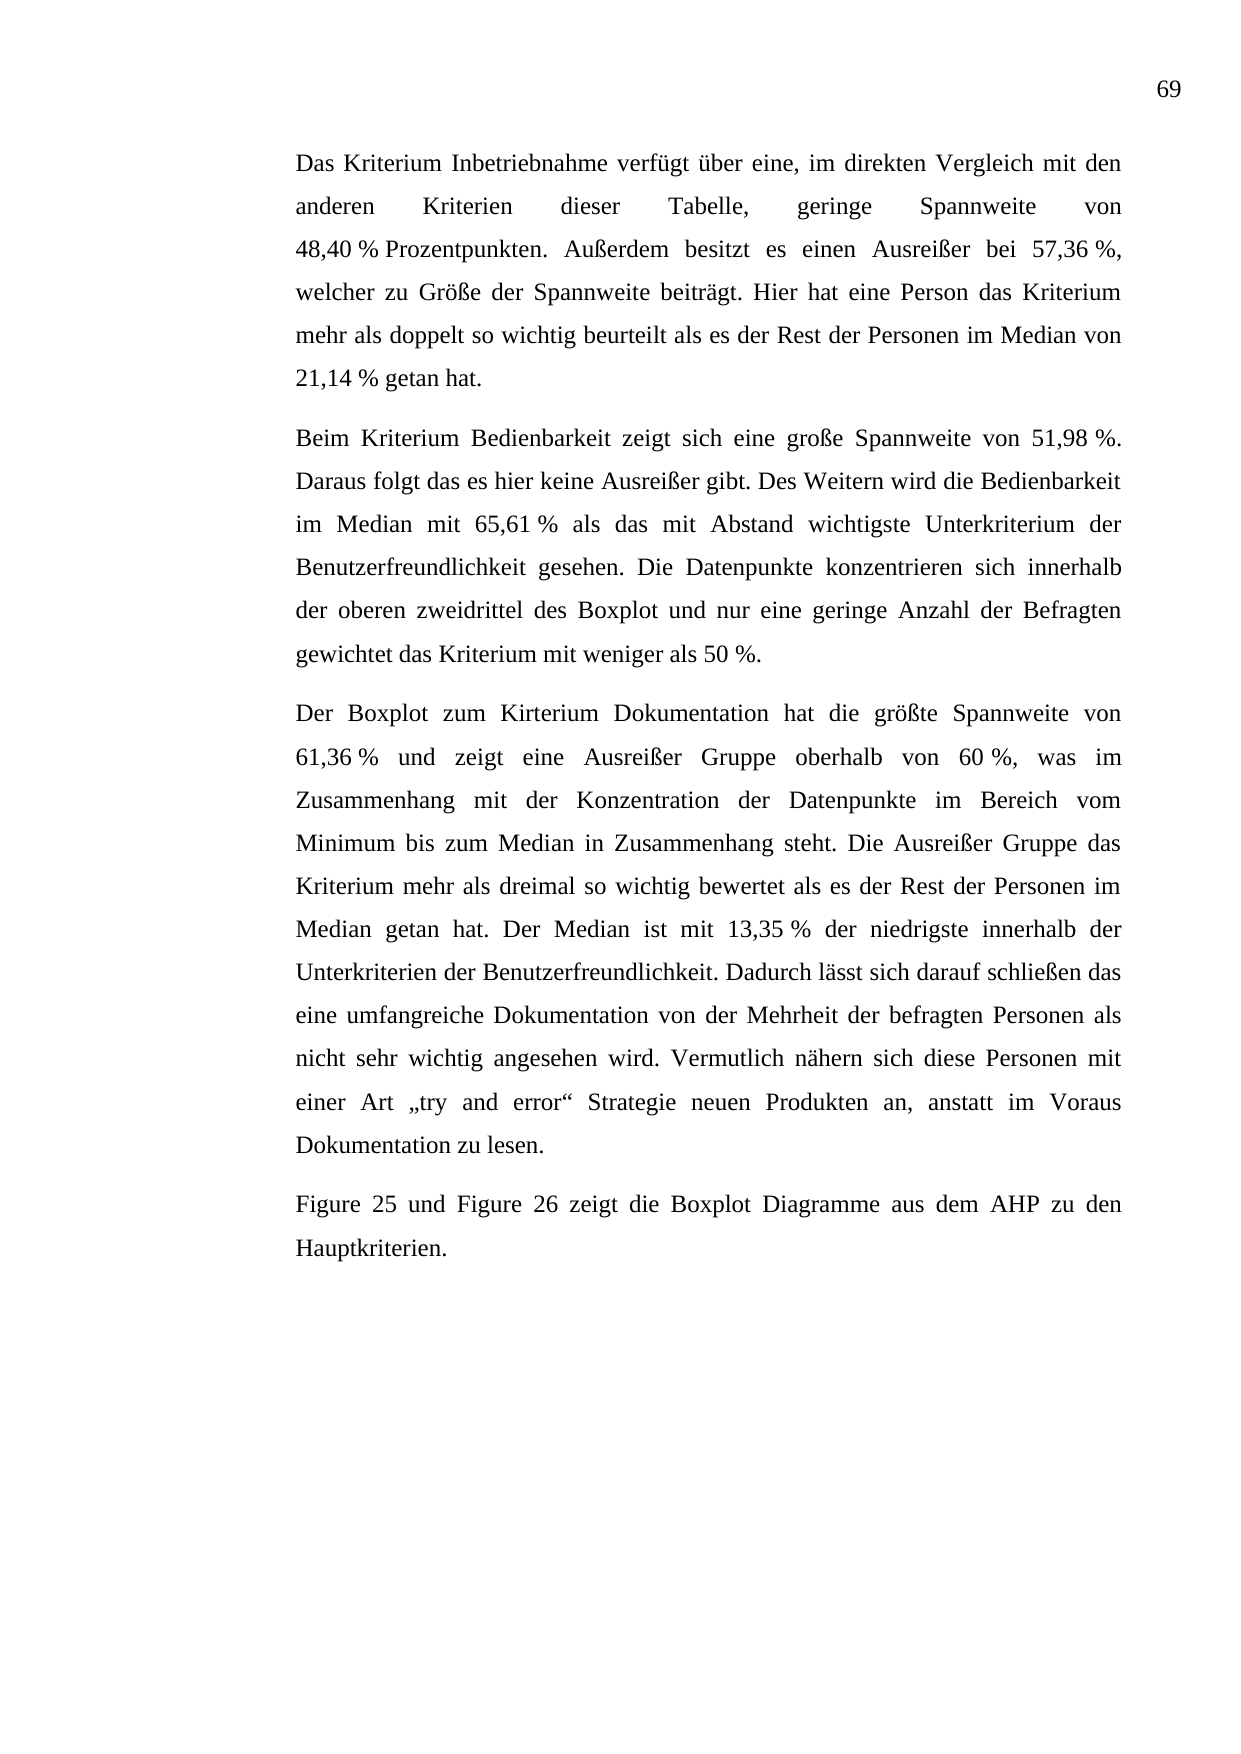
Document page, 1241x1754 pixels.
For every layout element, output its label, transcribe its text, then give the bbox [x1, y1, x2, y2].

text Der Boxplot zum Kirterium Dokumentation hat die größte Spannweite von 61,36 % und zeigt eine Ausreißer Gruppe oberhalb von 60 %, was im Zusammenhang mit der Konzentration der Datenpunkte im Bereich vom Minimum bis zum Median in Zusammenhang steht. Die Ausreißer Gruppe das Kriterium mehr als dreimal so wichtig bewertet als es der Rest der Personen im Median getan hat. Der Median ist mit 13,35 % der niedrigste innerhalb der Unterkriterien der Benutzerfreundlichkeit. Dadurch lässt sich darauf schließen das eine umfangreiche Dokumentation von der Mehrheit der befragten Personen als nicht sehr wichtig angesehen wird. Vermutlich nähern sich diese Personen mit einer Art „try and error“ Strategie neuen Produkten an, anstatt im Voraus Dokumentation zu lesen. [295, 698, 1122, 1158]
text Figure 25 und Figure 26 zeigt die Boxplot Diagramme aus dem AHP zu den Hauptkriterien. [295, 1189, 1122, 1261]
text Das Kriterium Inbetriebnahme verfügt über eine, im direkten Vergleich mit den anderen Kriterien dieser Tabelle, geringe Spannweite von 48,40 % Prozentpunkten. Außerdem besitzt es einen Ausreißer bei 57,36 %, welcher zu Größe der Spannweite beiträgt. Hier hat eine Person das Kriterium mehr als doppelt so wichtig beurteilt als es der Rest der Personen im Median von 21,14 % getan hat. [295, 148, 1122, 392]
text Beim Kriterium Bedienbarkeit zeigt sich eine große Spannweite von 51,98 %. Daraus folgt das es hier keine Ausreißer gibt. Des Weitern wird die Bedienbarkeit im Median mit 65,61 % als das mit Abstand wichtigste Unterkriterium der Benutzerfreundlichkeit gesehen. Die Datenpunkte konzentrieren sich innerhalb der oberen zweidrittel des Boxplot und nur eine geringe Anzahl der Befragten gewichtet das Kriterium mit weniger als 50 %. [295, 423, 1122, 667]
